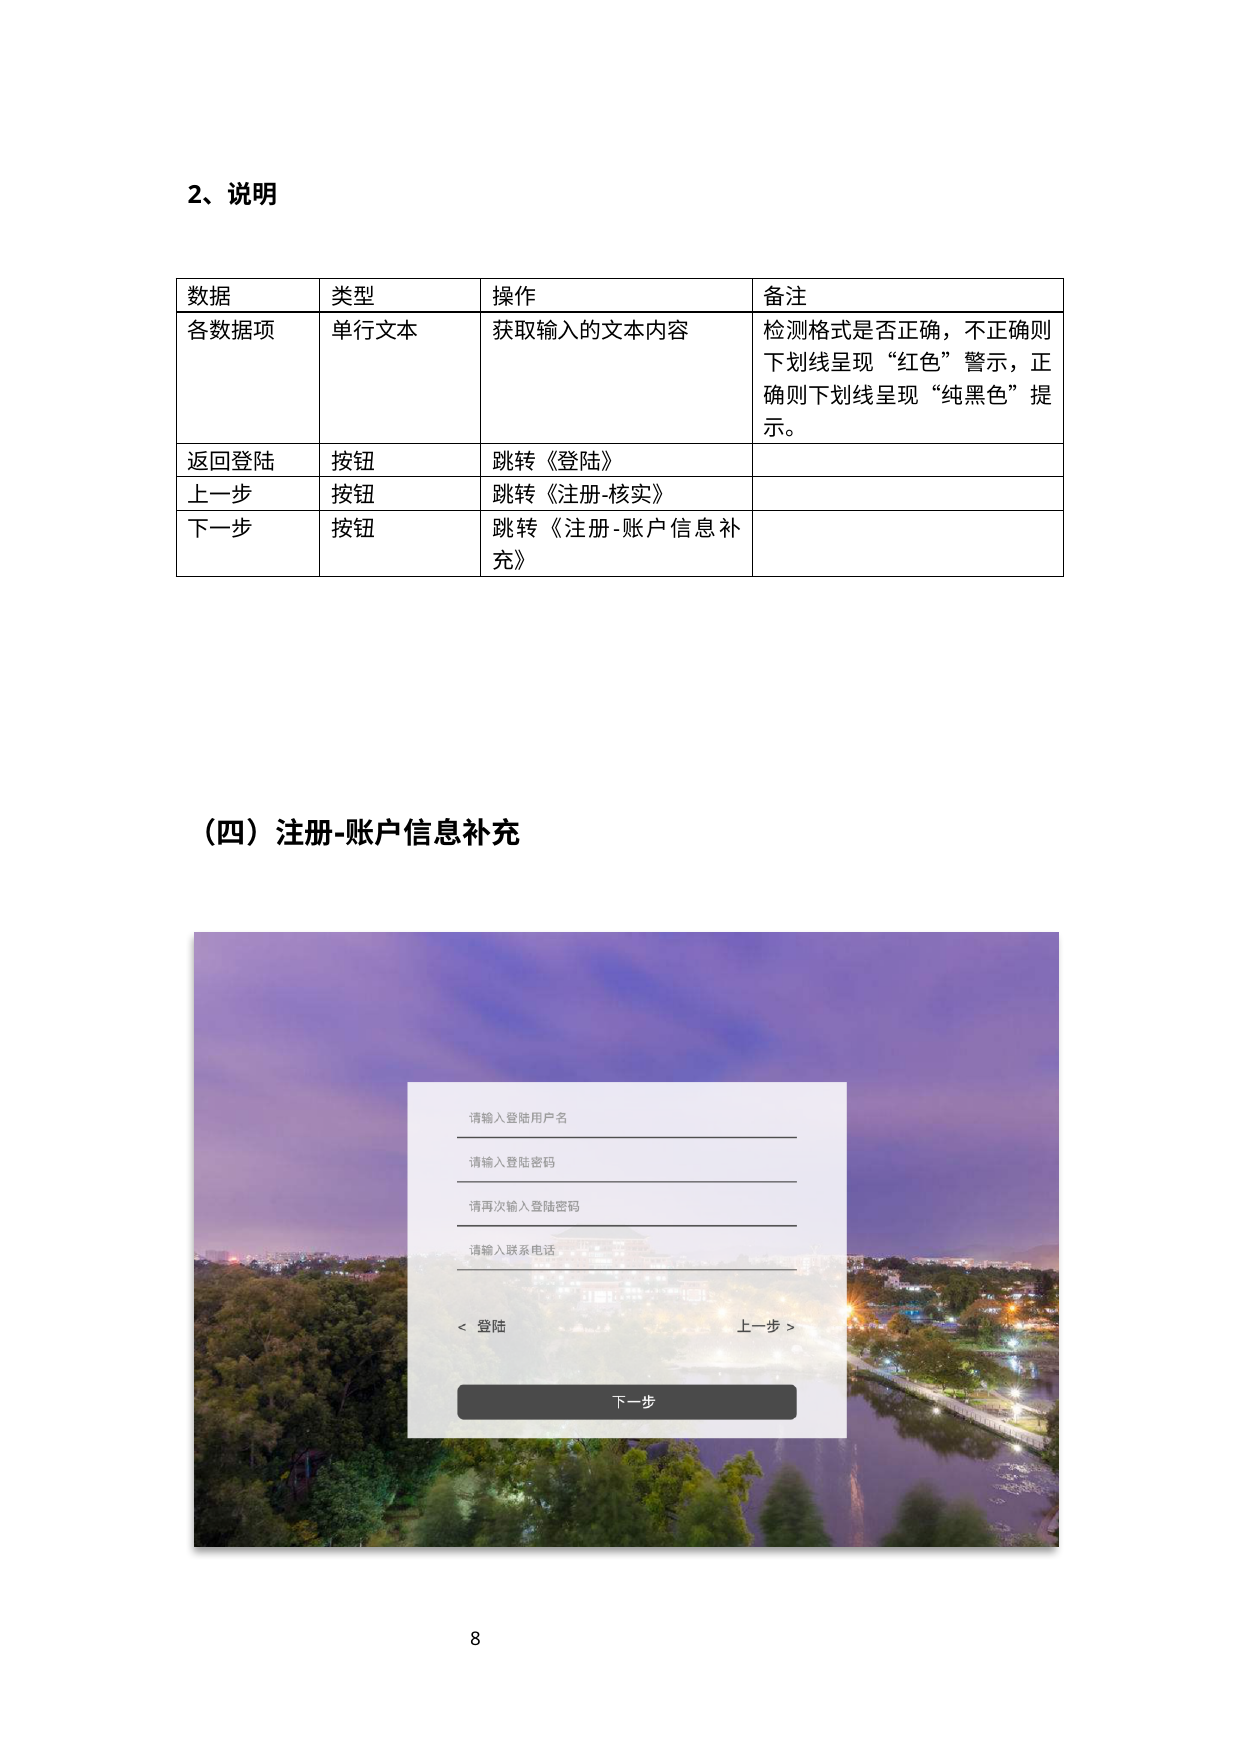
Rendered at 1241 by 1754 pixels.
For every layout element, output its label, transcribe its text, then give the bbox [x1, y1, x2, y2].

table_cell 上一步 [177, 477, 319, 509]
table_cell 获取输入的文本内容 [481, 313, 752, 442]
table_header 操作 [481, 279, 752, 311]
table_cell 跳转《注册-账户信息补充》 [481, 511, 752, 576]
table_header 数据 [177, 279, 319, 311]
table_cell [753, 477, 1063, 509]
subtitle 2、说明 [187, 160, 1053, 225]
table_cell 返回登陆 [177, 444, 319, 476]
subtitle 注册-账户信息补充 [187, 799, 1053, 864]
table_cell 下一步 [177, 511, 319, 576]
table_cell 各数据项 [177, 313, 319, 442]
table_cell [753, 444, 1063, 476]
table_cell 按钮 [320, 444, 480, 476]
table_cell [753, 511, 1063, 576]
table_cell 按钮 [320, 511, 480, 576]
table_cell 检测格式是否正确，不正确则下划线呈现“红色”警示，正确则下划线呈现“纯黑色”提示。 [753, 313, 1063, 442]
table_cell 单行文本 [320, 313, 480, 442]
table_cell 跳转《登陆》 [481, 444, 752, 476]
table_cell 跳转《注册-核实》 [481, 477, 752, 509]
picture [194, 932, 1059, 1547]
table_cell 按钮 [320, 477, 480, 509]
table_header 类型 [320, 279, 480, 311]
table_header 备注 [753, 279, 1063, 311]
